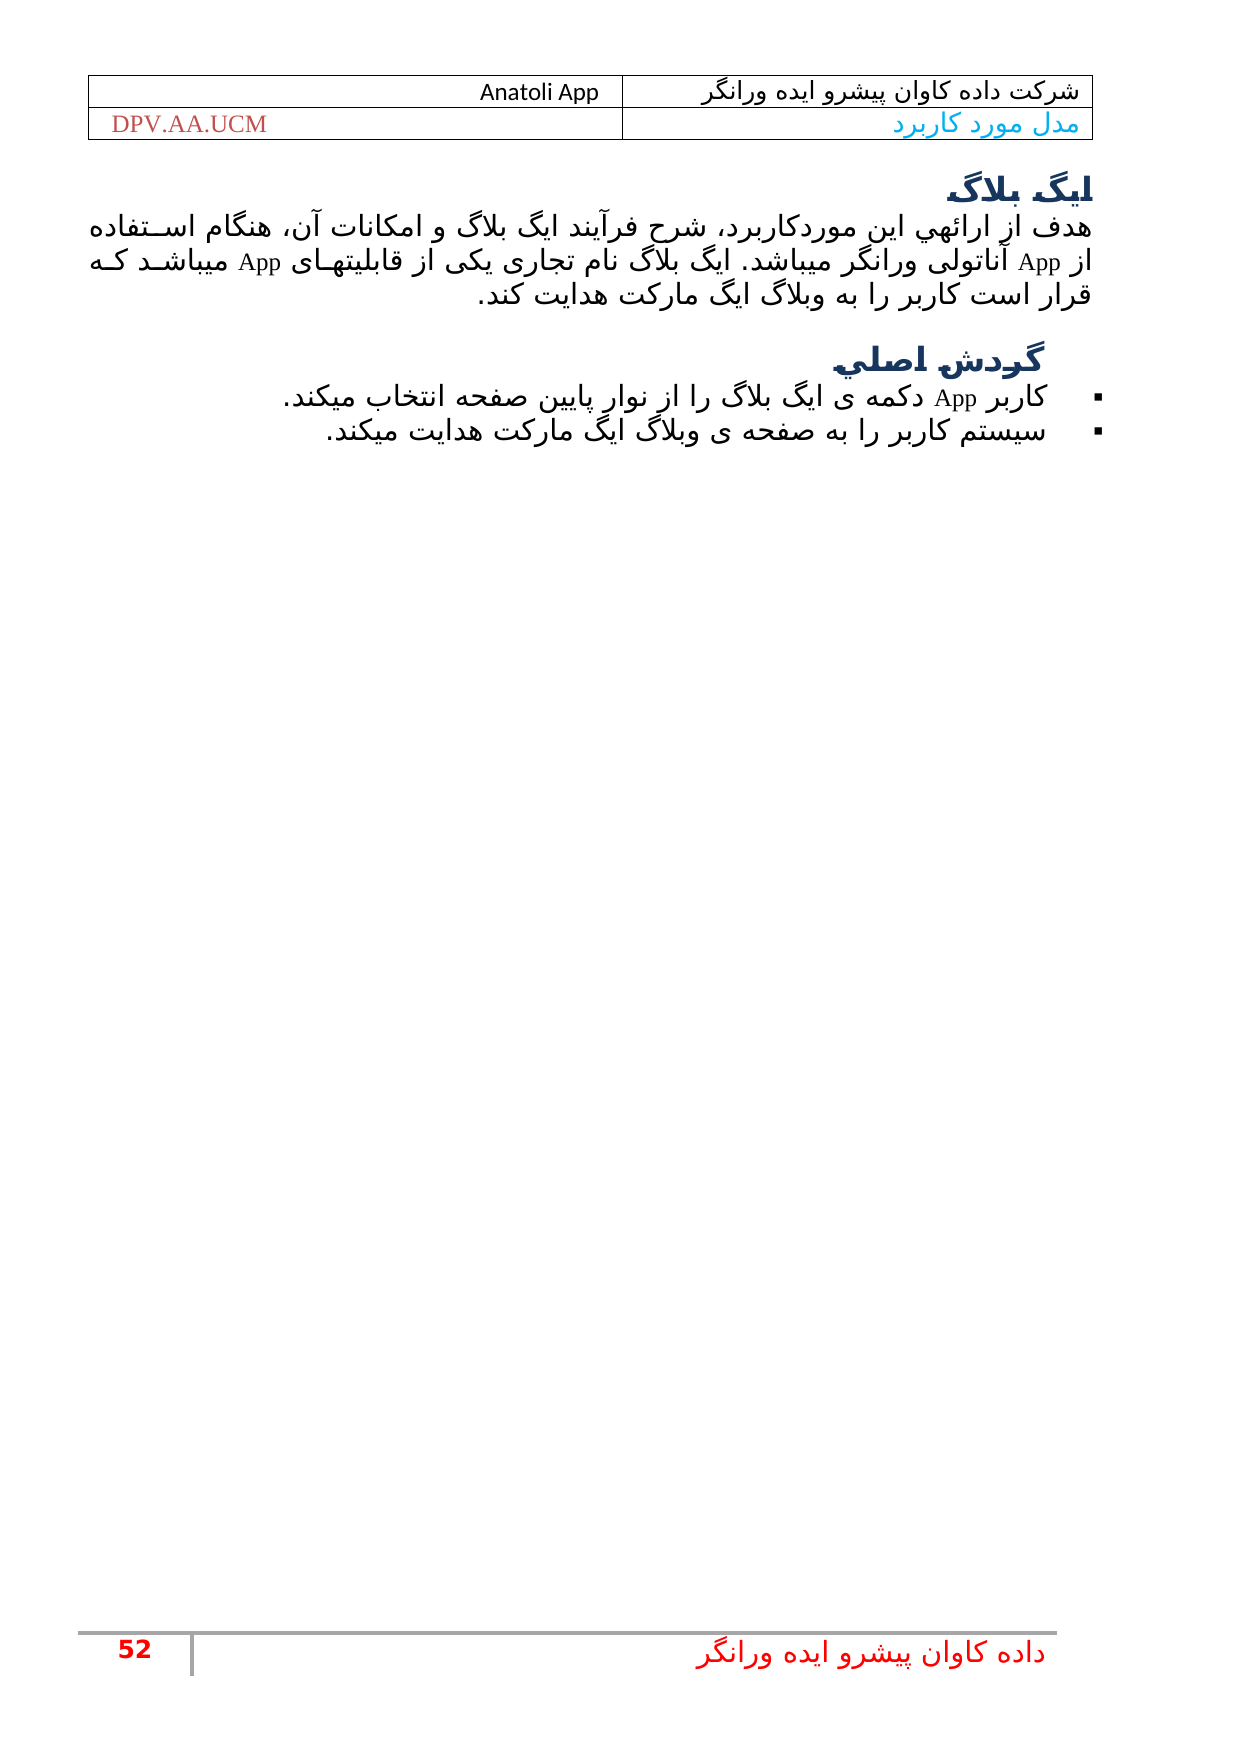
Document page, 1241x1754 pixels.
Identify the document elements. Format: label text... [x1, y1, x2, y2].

list كاربر App دکمه ی ایگ بلاگ را از نوار پایین صفحه انتخاب میکند. [89, 379, 1092, 413]
subtitle گردش اصلي [89, 340, 1092, 379]
subtitle ایگ بلاگ [89, 171, 1092, 209]
list سیستم کاربر را به صفحه ی وبلاگ ایگ مارکت هدایت میکند. [89, 413, 1092, 447]
text هدف از ارائهي اين موردكاربرد، شرح فرآيند ایگ بلاگ و امكانات آن، هنگام استفاده از App آناتولی ورانگر ميباشد. ایگ بلاگ نام تجاری یکی از قابلیتهای App میباشد که قرار است کاربر را به وبلاگ ایگ مارکت هدایت کند. [89, 209, 1092, 311]
